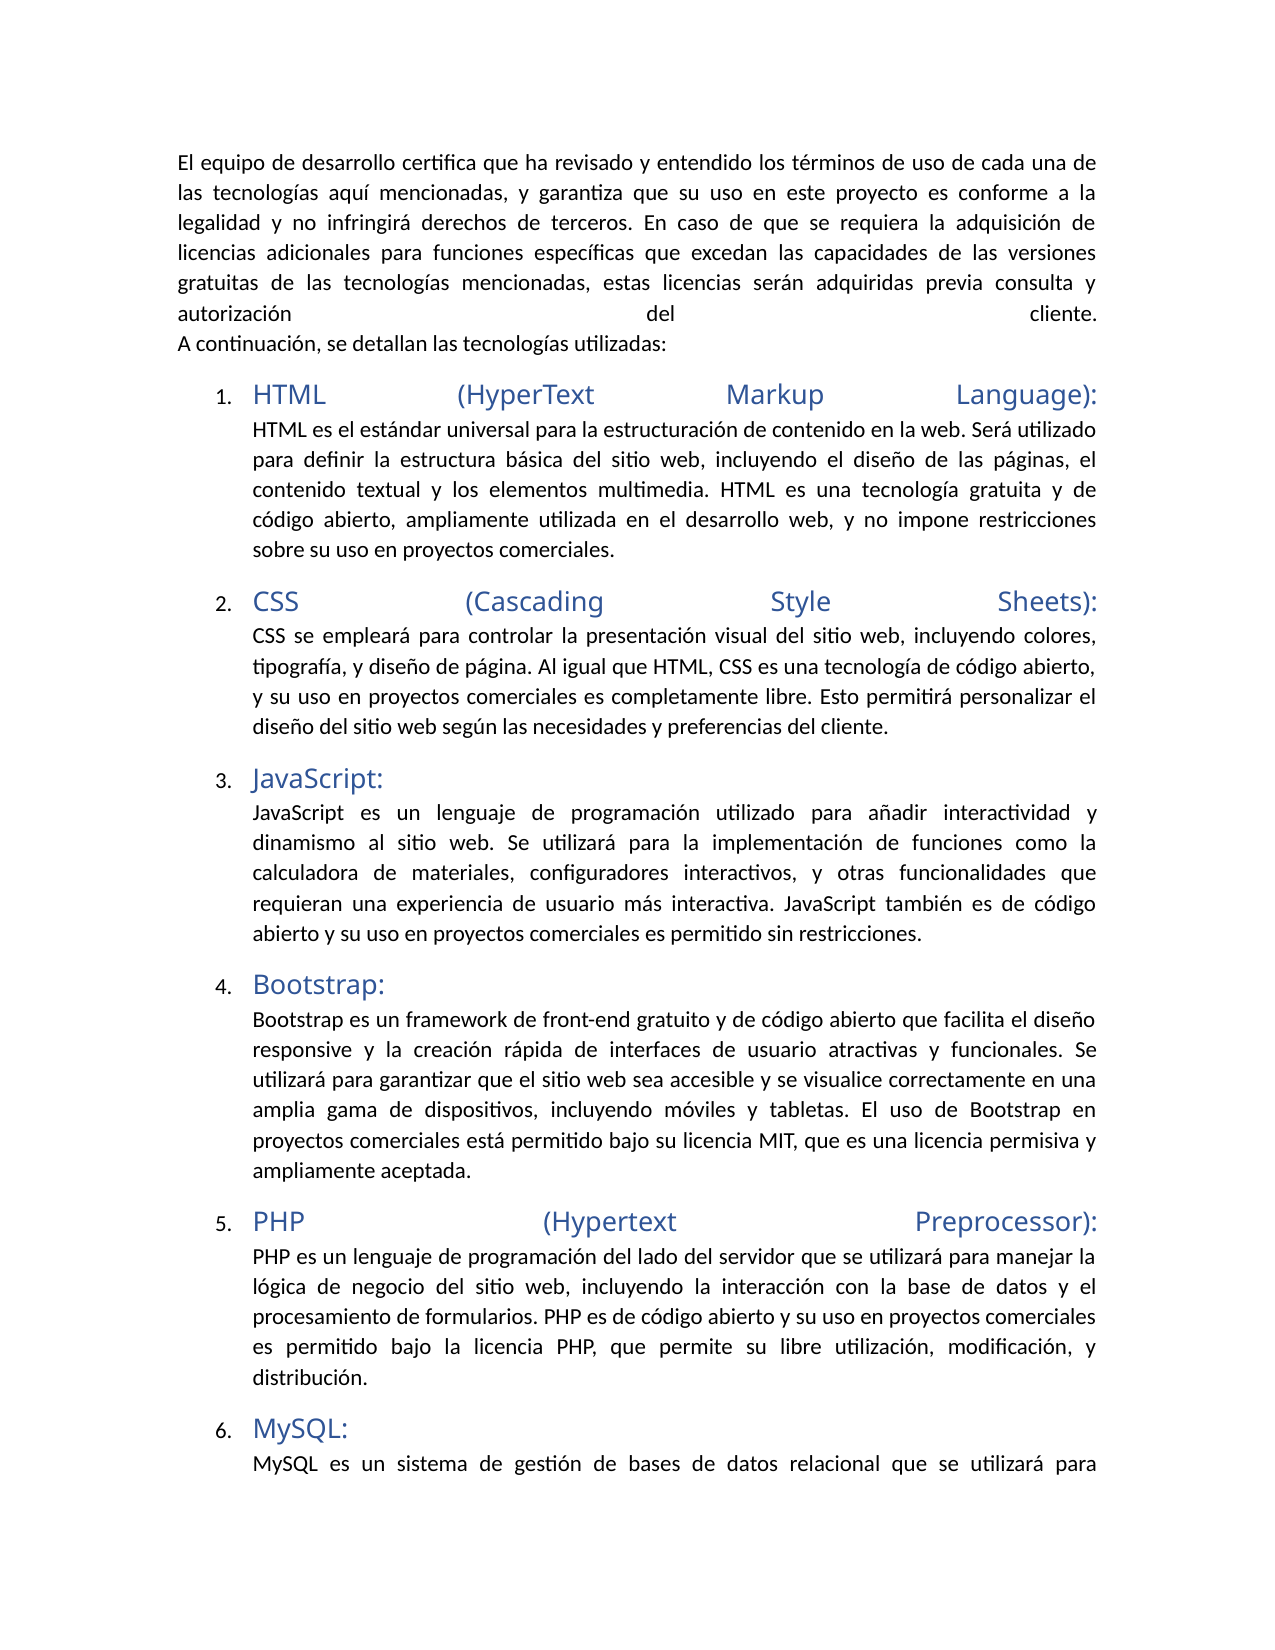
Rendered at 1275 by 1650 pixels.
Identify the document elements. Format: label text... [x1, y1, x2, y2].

list JavaScript: JavaScript es un lenguaje de programación utilizado para añadir interactividad y dinamismo al sitio web. Se utilizará para la implementación de funciones como la calculadora de materiales, configuradores interactivos, y otras funcionalidades que requieran una experiencia de usuario más interactiva. JavaScript también es de código abierto y su uso en proyectos comerciales es permitido sin restricciones. [215, 759, 1098, 947]
text El equipo de desarrollo certifica que ha revisado y entendido los términos de uso de cada una de las tecnologías aquí mencionadas, y garantiza que su uso en este proyecto es conforme a la legalidad y no infringirá derechos de terceros. En caso de que se requiera la adquisición de licencias adicionales para funciones específicas que excedan las capacidades de las versiones gratuitas de las tecnologías mencionadas, estas licencias serán adquiridas previa consulta y autorización del cliente. A continuación, se detallan las tecnologías utilizadas: [177, 148, 1098, 357]
list CSS (Cascading Style Sheets): CSS se empleará para controlar la presentación visual del sitio web, incluyendo colores, tipografía, y diseño de página. Al igual que HTML, CSS es una tecnología de código abierto, y su uso en proyectos comerciales es completamente libre. Esto permitirá personalizar el diseño del sitio web según las necesidades y preferencias del cliente. [215, 582, 1098, 740]
list HTML (HyperText Markup Language): HTML es el estándar universal para la estructuración de contenido en la web. Será utilizado para definir la estructura básica del sitio web, incluyendo el diseño de las páginas, el contenido textual y los elementos multimedia. HTML es una tecnología gratuita y de código abierto, ampliamente utilizada en el desarrollo web, y no impone restricciones sobre su uso en proyectos comerciales. [215, 376, 1098, 564]
list PHP (Hypertext Preprocessor): PHP es un lenguaje de programación del lado del servidor que se utilizará para manejar la lógica de negocio del sitio web, incluyendo la interacción con la base de datos y el procesamiento de formularios. PHP es de código abierto y su uso en proyectos comerciales es permitido bajo la licencia PHP, que permite su libre utilización, modificación, y distribución. [215, 1203, 1098, 1391]
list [215, 1409, 1098, 1477]
list Bootstrap: Bootstrap es un framework de front-end gratuito y de código abierto que facilita el diseño responsive y la creación rápida de interfaces de usuario atractivas y funcionales. Se utilizará para garantizar que el sitio web sea accesible y se visualice correctamente en una amplia gama de dispositivos, incluyendo móviles y tabletas. El uso de Bootstrap en proyectos comerciales está permitido bajo su licencia MIT, que es una licencia permisiva y ampliamente aceptada. [215, 966, 1098, 1184]
